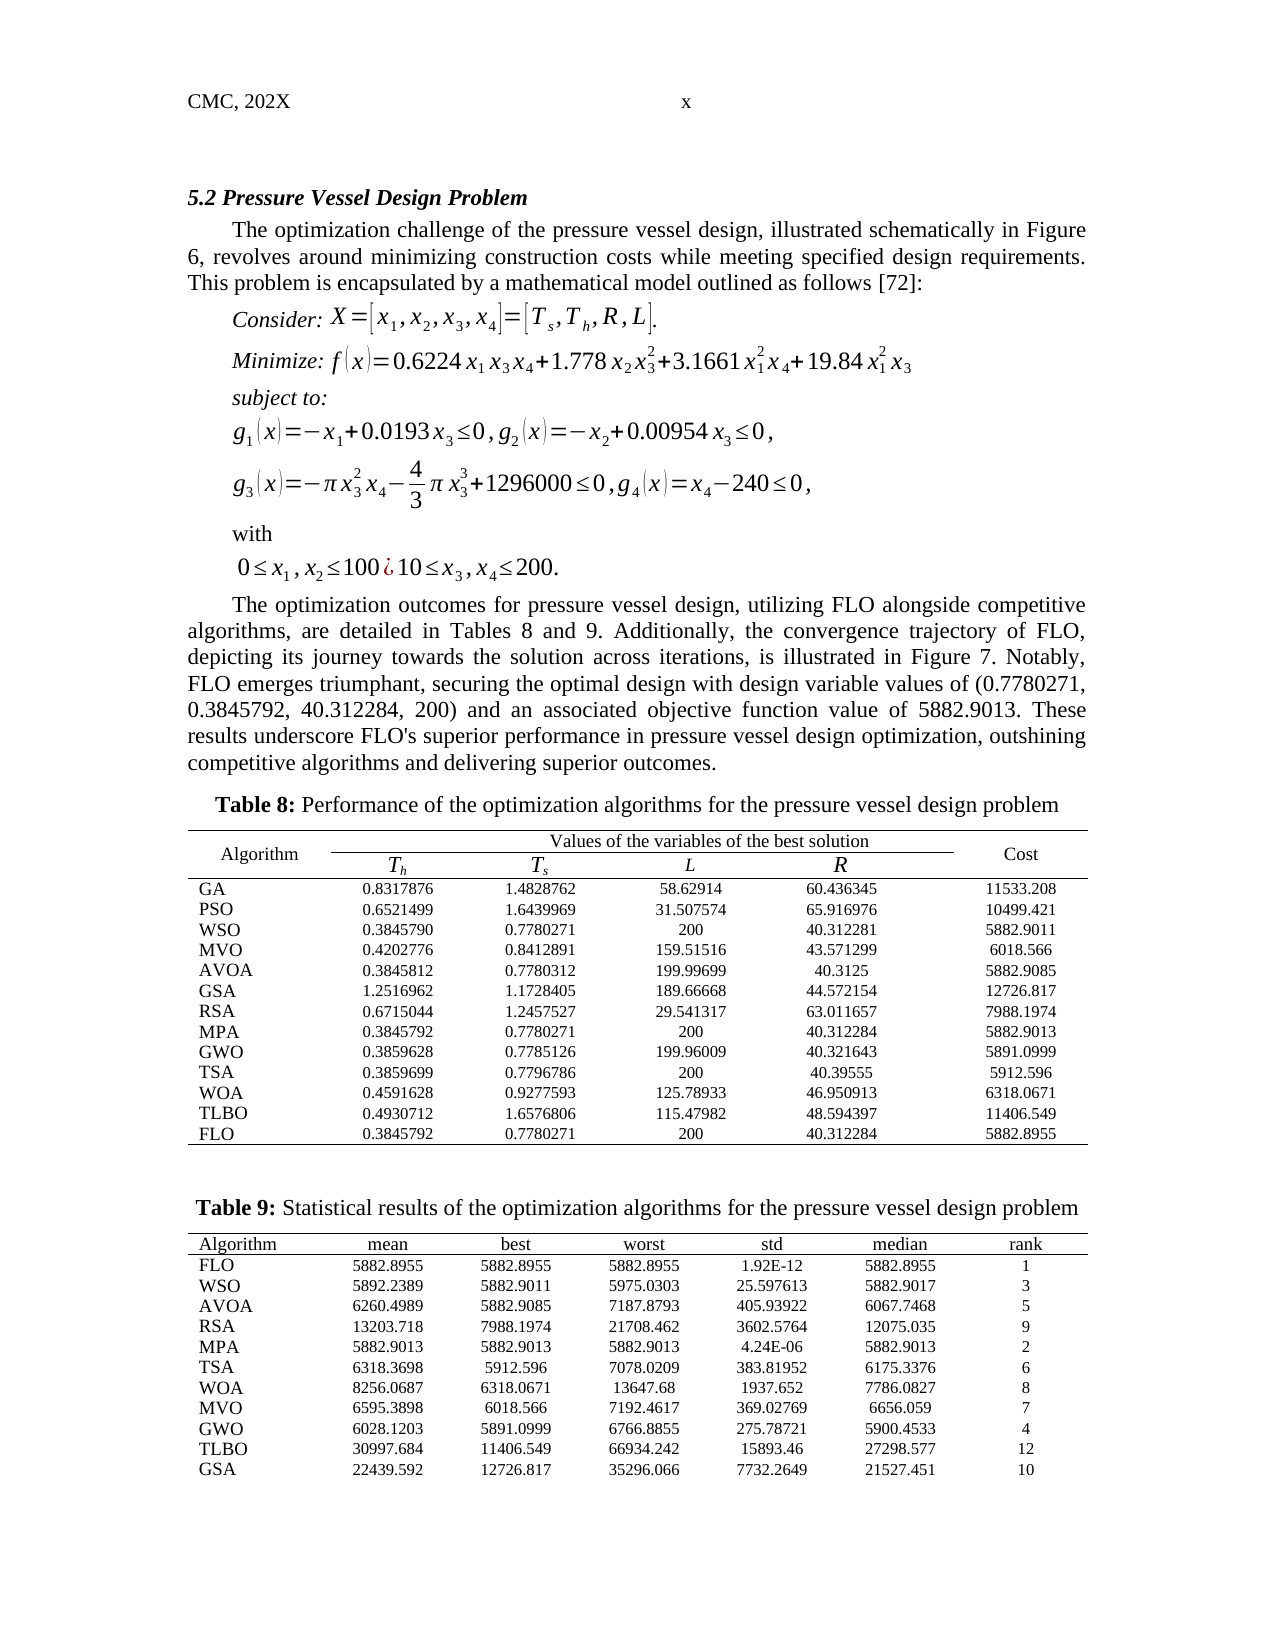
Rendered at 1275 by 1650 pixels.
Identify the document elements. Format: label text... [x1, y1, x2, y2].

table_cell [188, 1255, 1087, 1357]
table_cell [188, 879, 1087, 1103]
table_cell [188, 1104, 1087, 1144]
text Table 9: Statistical results of the optimization algorithms for the pressure vessel design problem [187, 1194, 1087, 1220]
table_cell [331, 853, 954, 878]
text The optimization outcomes for pressure vessel design, utilizing FLO alongside competitive algorithms, are detailed in Tables 8 and 9. Additionally, the convergence trajectory of FLO, depicting its journey towards the solution across iterations, is illustrated in Figure 7. Notably, FLO emerges triumphant, securing the optimal design with design variable values of (0.7780271, 0.3845792, 40.312284, 200) and an associated objective function value of 5882.9013. These results underscore FLO's superior performance in pressure vessel design optimization, outshining competitive algorithms and delivering superior outcomes. [187, 591, 1087, 775]
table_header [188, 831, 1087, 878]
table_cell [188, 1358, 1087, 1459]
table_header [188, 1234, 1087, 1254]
text Minimize: [187, 342, 1087, 377]
text with [187, 521, 1087, 547]
text Table 8: Performance of the optimization algorithms for the pressure vessel design problem [187, 791, 1087, 818]
text Consider: . [187, 302, 1087, 336]
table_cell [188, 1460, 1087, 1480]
text The optimization challenge of the pressure vessel design, illustrated schematically in Figure 6, revolves around minimizing construction costs while meeting specified design requirements. This problem is encapsulated by a mathematical model outlined as follows [72]: [187, 216, 1087, 295]
text 5.2 Pressure Vessel Design Problem [187, 184, 1087, 210]
text subject to: [187, 384, 1087, 410]
